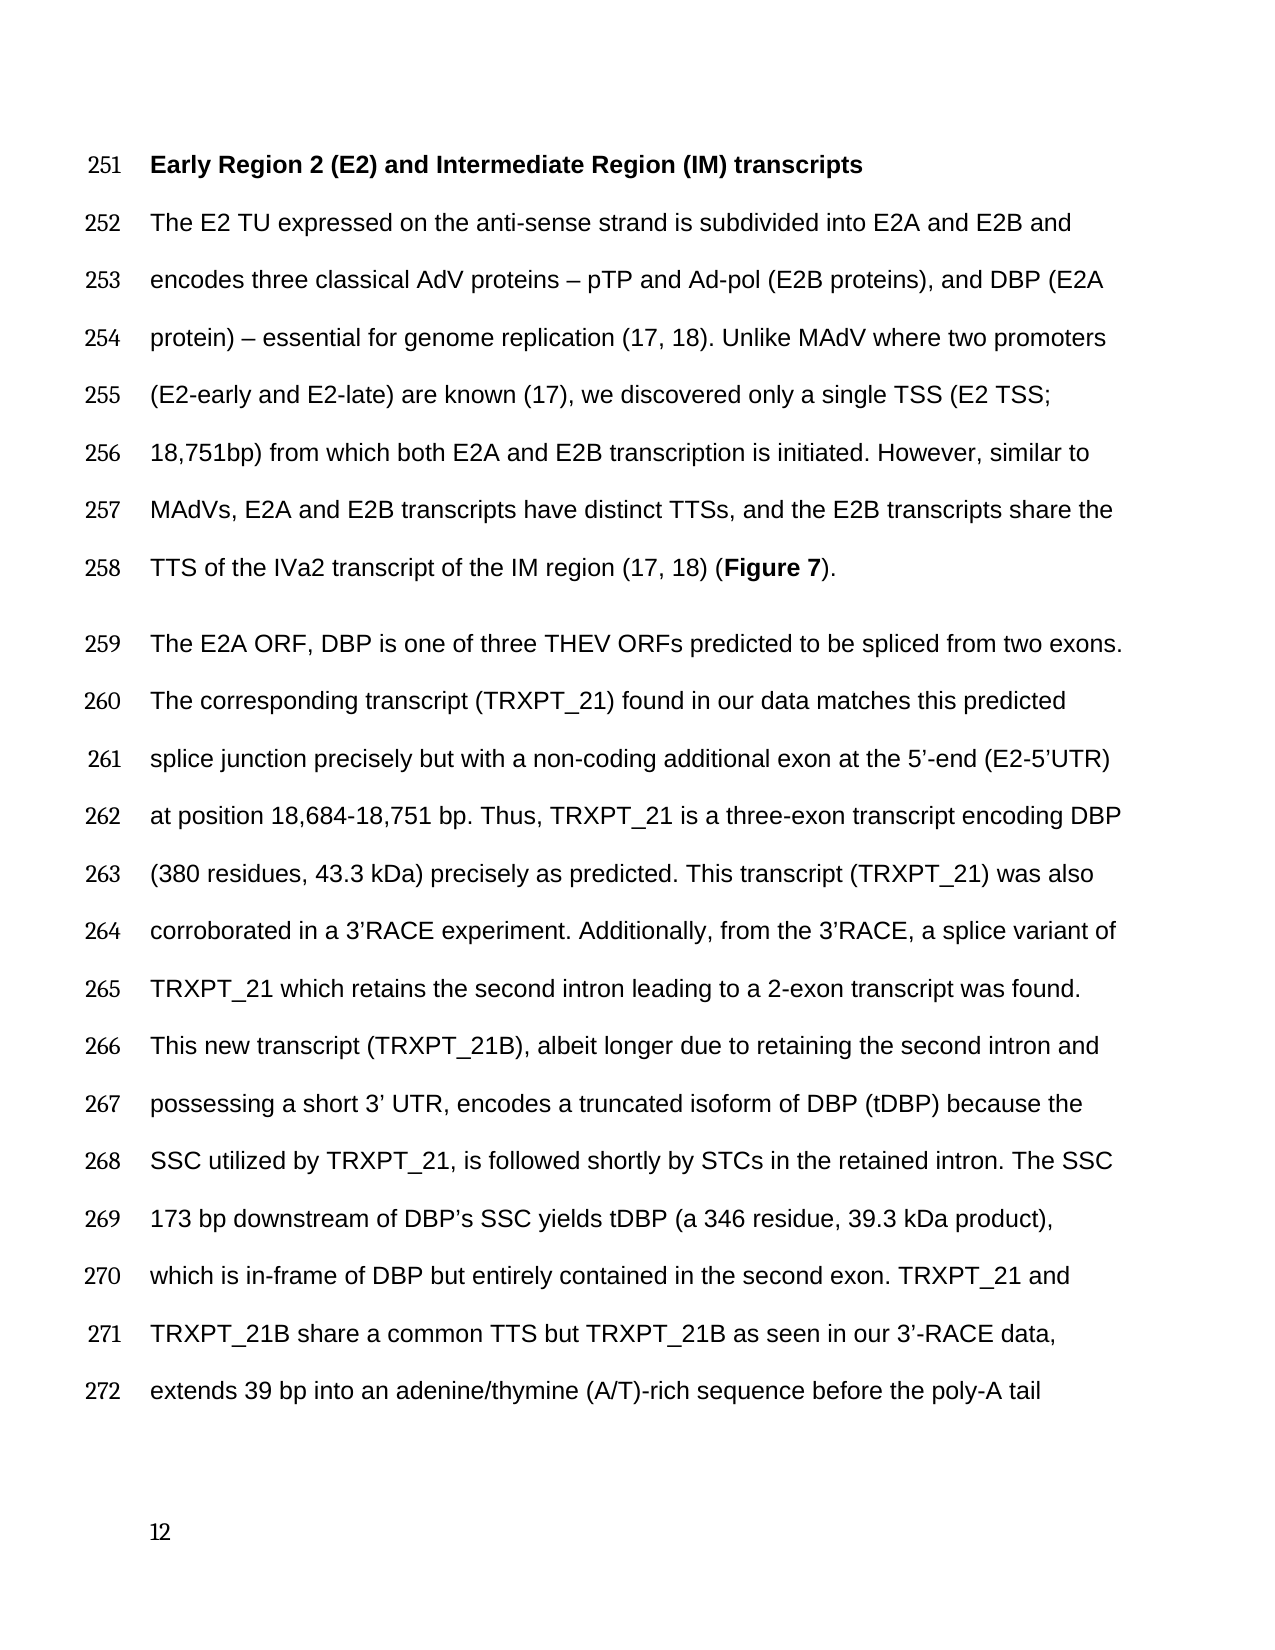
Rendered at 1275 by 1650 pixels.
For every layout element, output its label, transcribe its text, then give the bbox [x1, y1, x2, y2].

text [150, 629, 1125, 1405]
text Early Region 2 (E2) and Intermediate Region (IM) transcripts The E2 TU expressed on the anti-sense strand is subdivided into E2A and E2B and encodes three classical AdV proteins – pTP and Ad-pol (E2B proteins), and DBP (E2A protein) – essential for genome replication (17, 18). Unlike MAdV where two promoters (E2-early and E2-late) are known (17), we discovered only a single TSS (E2 TSS; 18,751bp) from which both E2A and E2B transcription is initiated. However, similar to MAdVs, E2A and E2B transcripts have distinct TTSs, and the E2B transcripts share the TTS of the IVa2 transcript of the IM region (17, 18) (Figure 7). [150, 150, 1125, 581]
